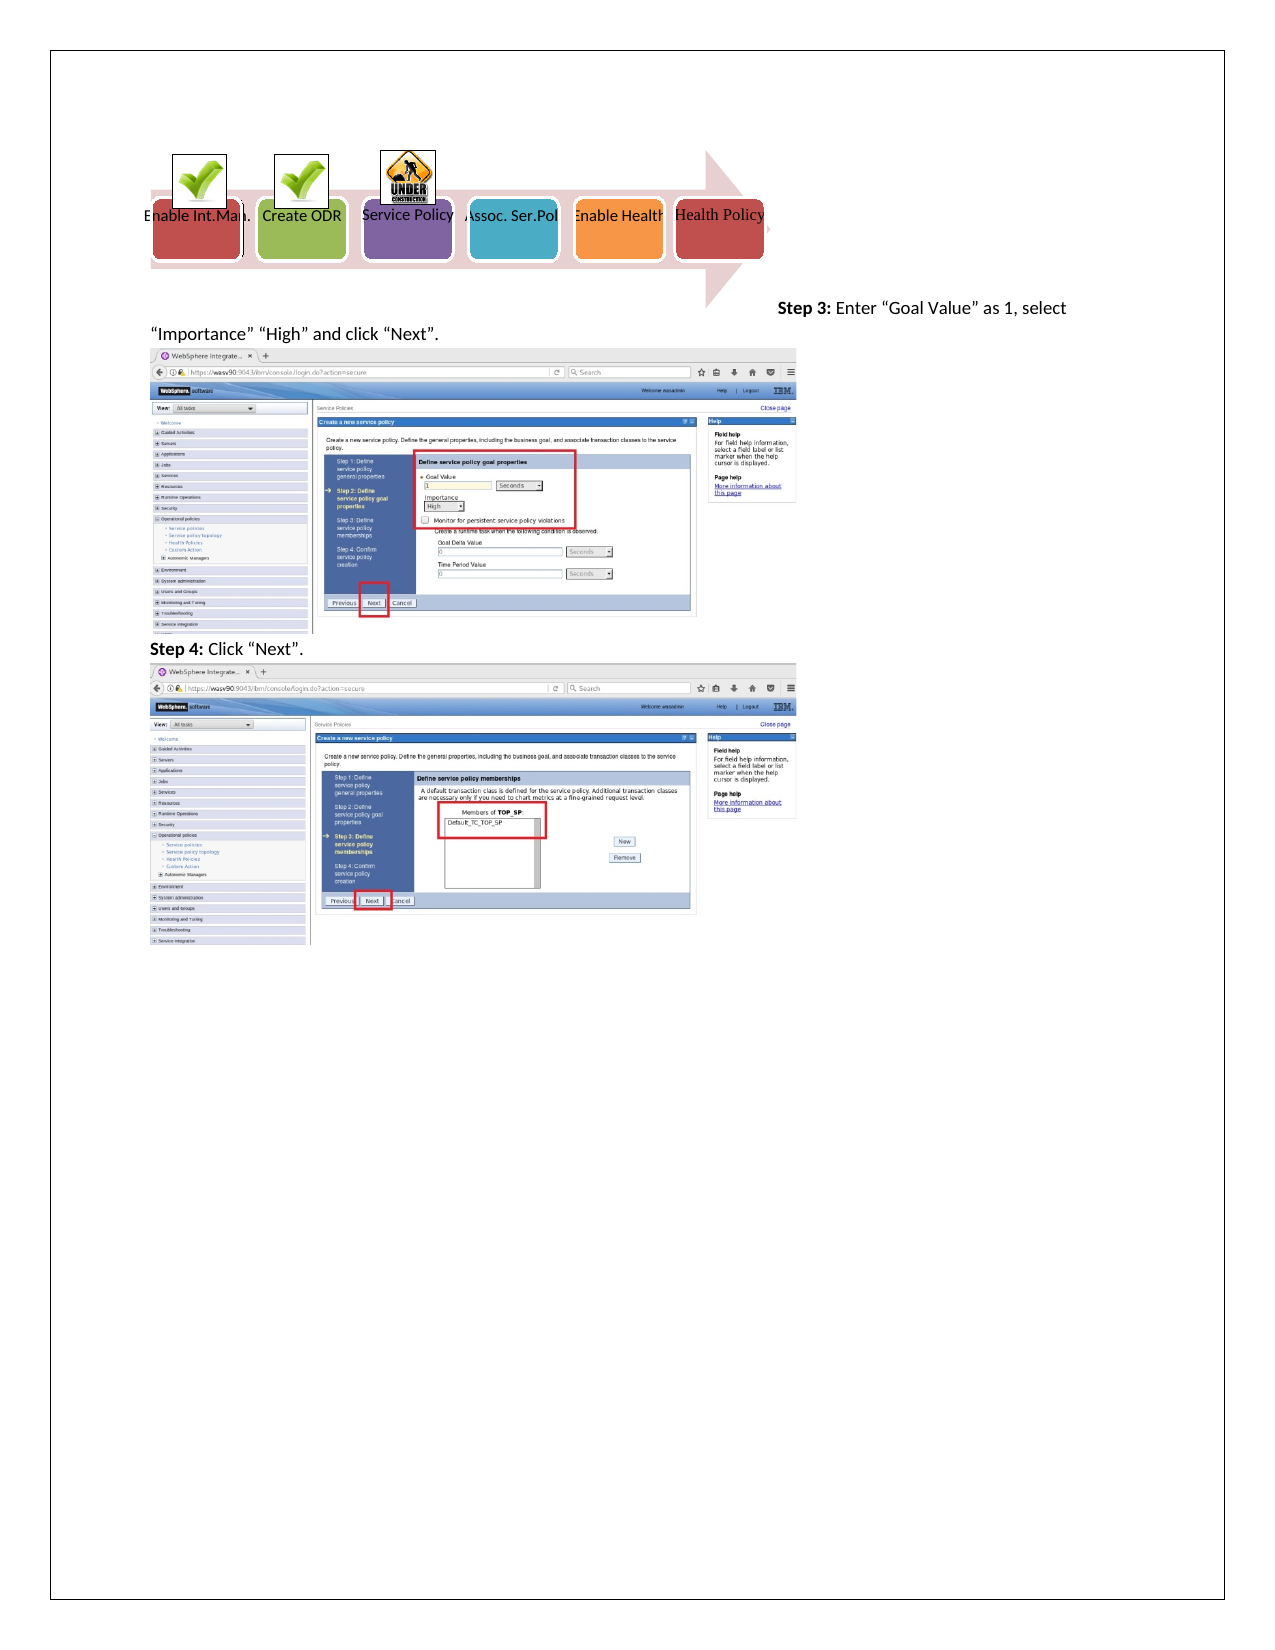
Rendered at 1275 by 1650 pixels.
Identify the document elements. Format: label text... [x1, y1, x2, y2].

text Step 3: Enter “Goal Value” as 1, select “Importance” “High” and click “Next”. [150, 150, 1125, 346]
picture [150, 663, 797, 945]
picture [150, 348, 797, 634]
text Step 4: Click “Next”. [150, 637, 1125, 660]
